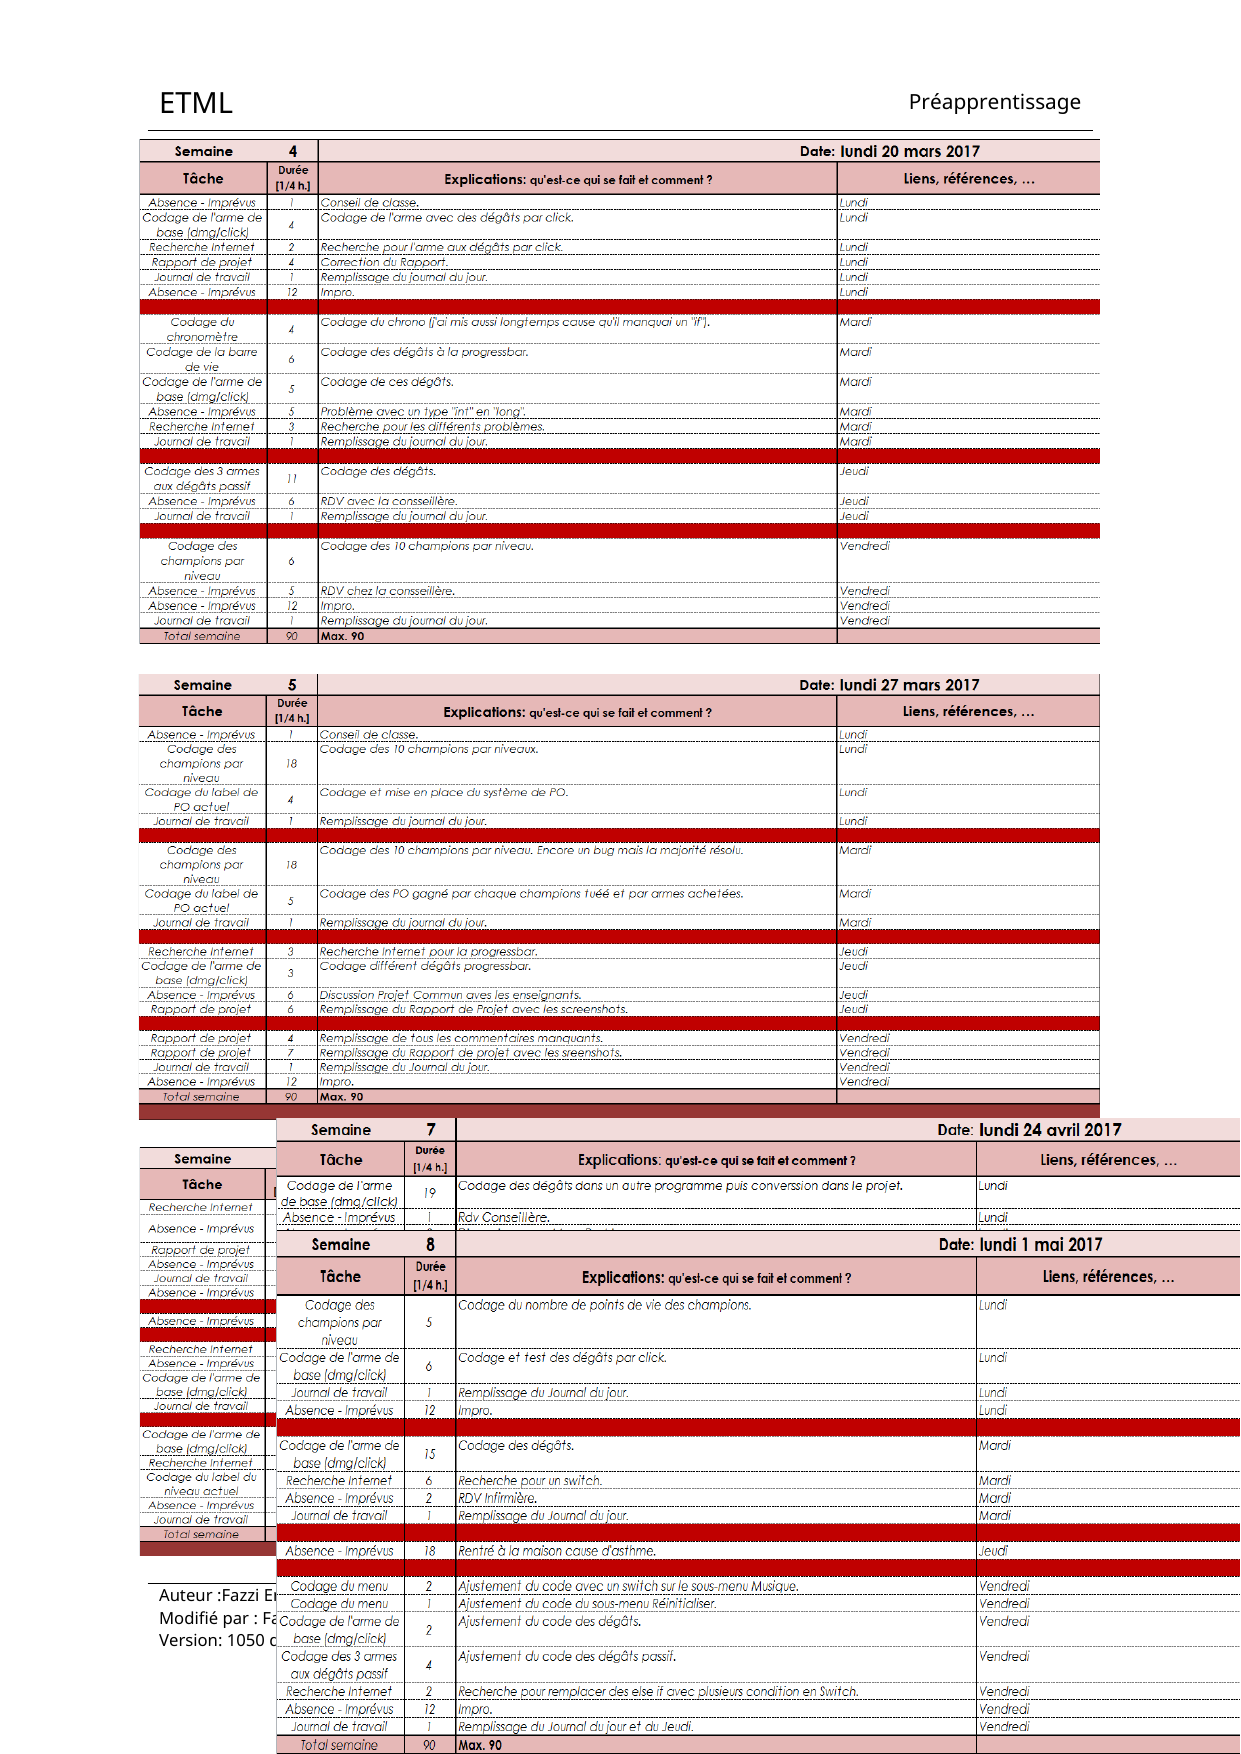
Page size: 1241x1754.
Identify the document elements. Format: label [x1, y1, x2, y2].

picture [138, 674, 1240, 1754]
picture [139, 139, 1100, 644]
